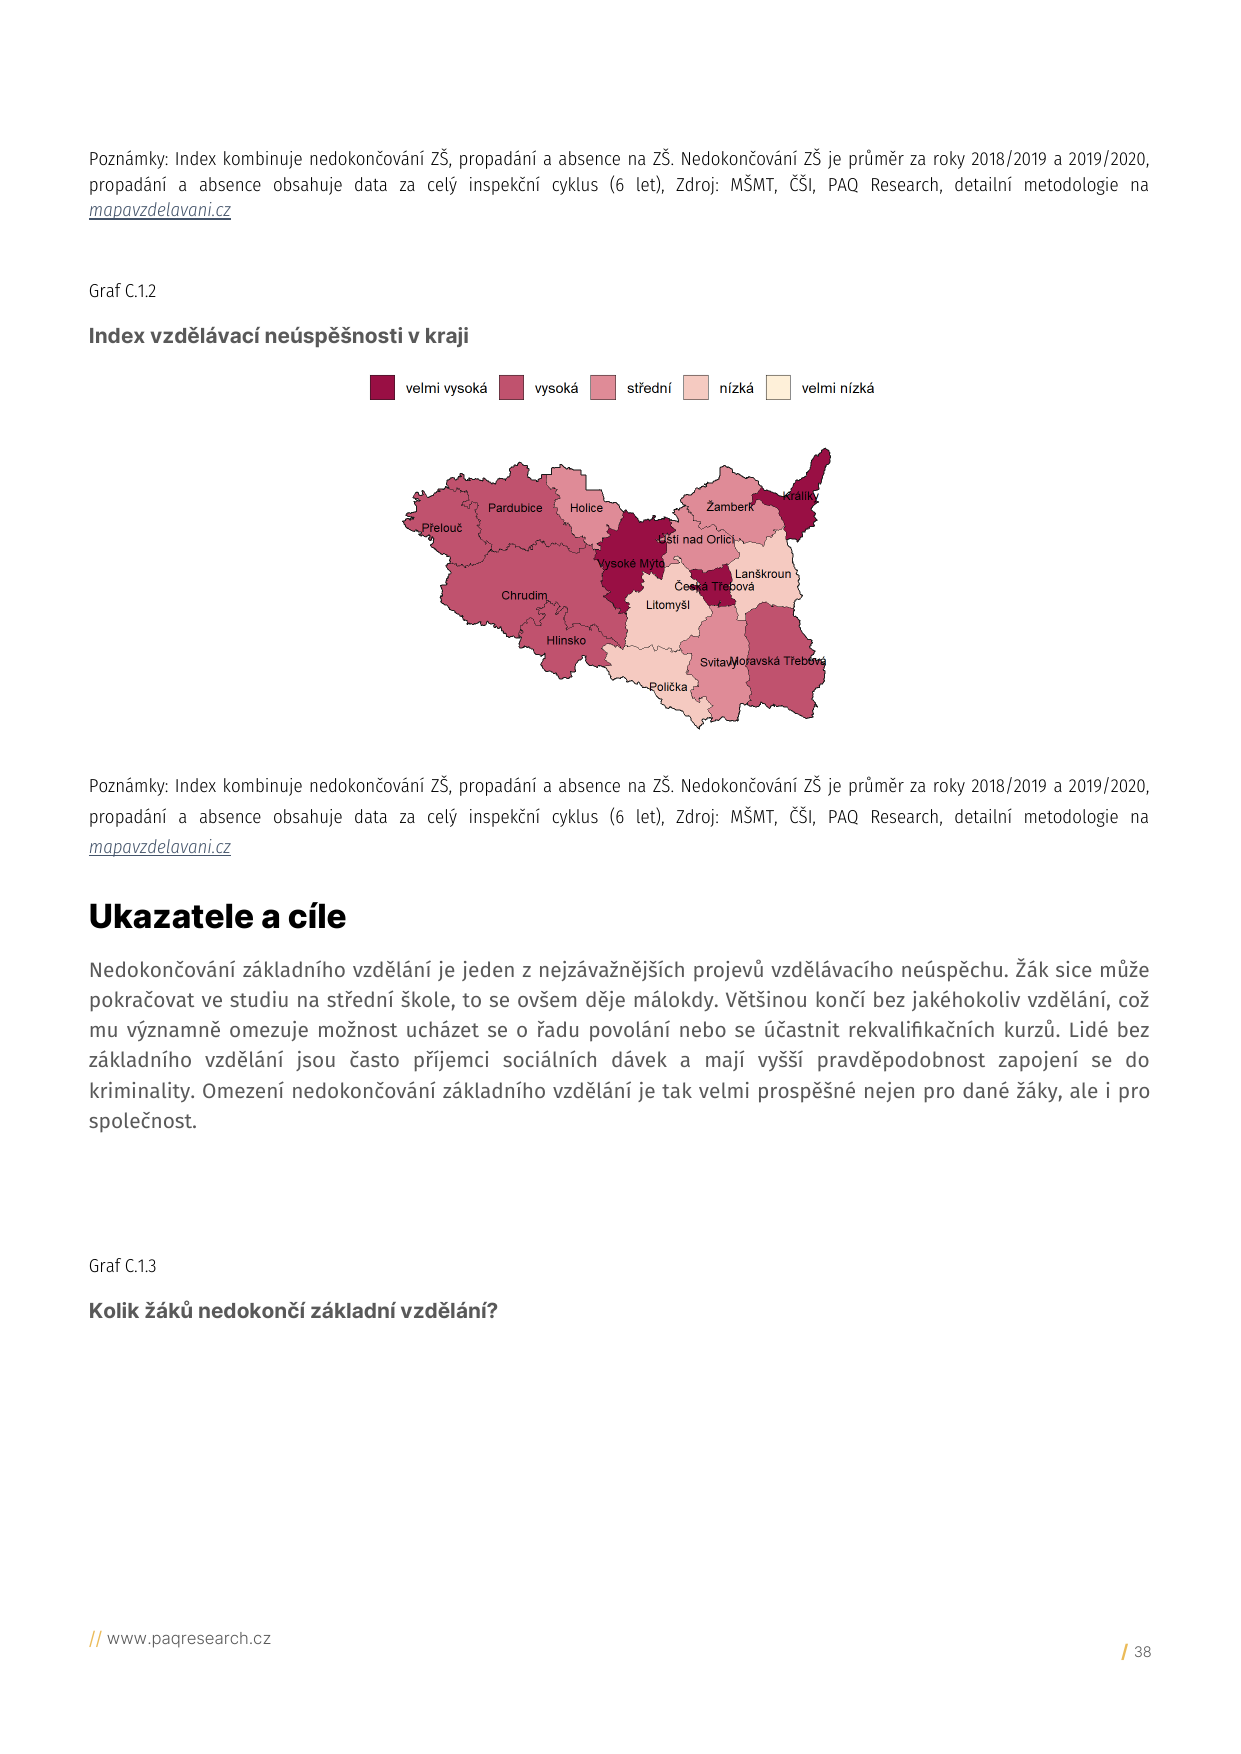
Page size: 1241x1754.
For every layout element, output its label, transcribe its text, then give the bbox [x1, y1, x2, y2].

text Nedokončování základního vzdělání je jeden z nejzávažnějších projevů vzdělávacího neúspěchu. Žák sice může pokračovat ve studiu na střední škole, to se ovšem děje málokdy. Většinou končí bez jakéhokoliv vzdělání, což mu významně omezuje možnost ucházet se o řadu povolání nebo se účastnit rekvalifikačních kurzů. Lidé bez základního vzdělání jsou často příjemci sociálních dávek a mají vyšší pravděpodobnost zapojení se do kriminality. Omezení nedokončování základního vzdělání je tak velmi prospěšné nejen pro dané žáky, ale i pro společnost. [89, 952, 1152, 1134]
text Index vzdělávací neúspěšnosti v kraji [89, 319, 1152, 349]
text Kolik žáků nedokončí základní vzdělání? [89, 1293, 1152, 1323]
picture [88, 348, 1139, 751]
text Poznámky: Index kombinuje nedokončování ZŠ, propadání a absence na ZŠ. Nedokončování ZŠ je průměr za roky 2018/2019 a 2019/2020, propadání a absence obsahuje data za celý inspekční cyklus (6 let), Zdroj: MŠMT, ČŠI, PAQ Research, detailní metodologie na mapavzdelavani.cz [89, 148, 1152, 222]
text Graf C.1.3 [89, 1255, 1152, 1277]
text Graf C.1.2 [89, 280, 1152, 303]
text Poznámky: Index kombinuje nedokončování ZŠ, propadání a absence na ZŠ. Nedokončování ZŠ je průměr za roky 2018/2019 a 2019/2020, propadání a absence obsahuje data za celý inspekční cyklus (6 let), Zdroj: MŠMT, ČŠI, PAQ Research, detailní metodologie na mapavzdelavani.cz [89, 768, 1152, 858]
subtitle Ukazatele a cíle [89, 896, 1152, 936]
